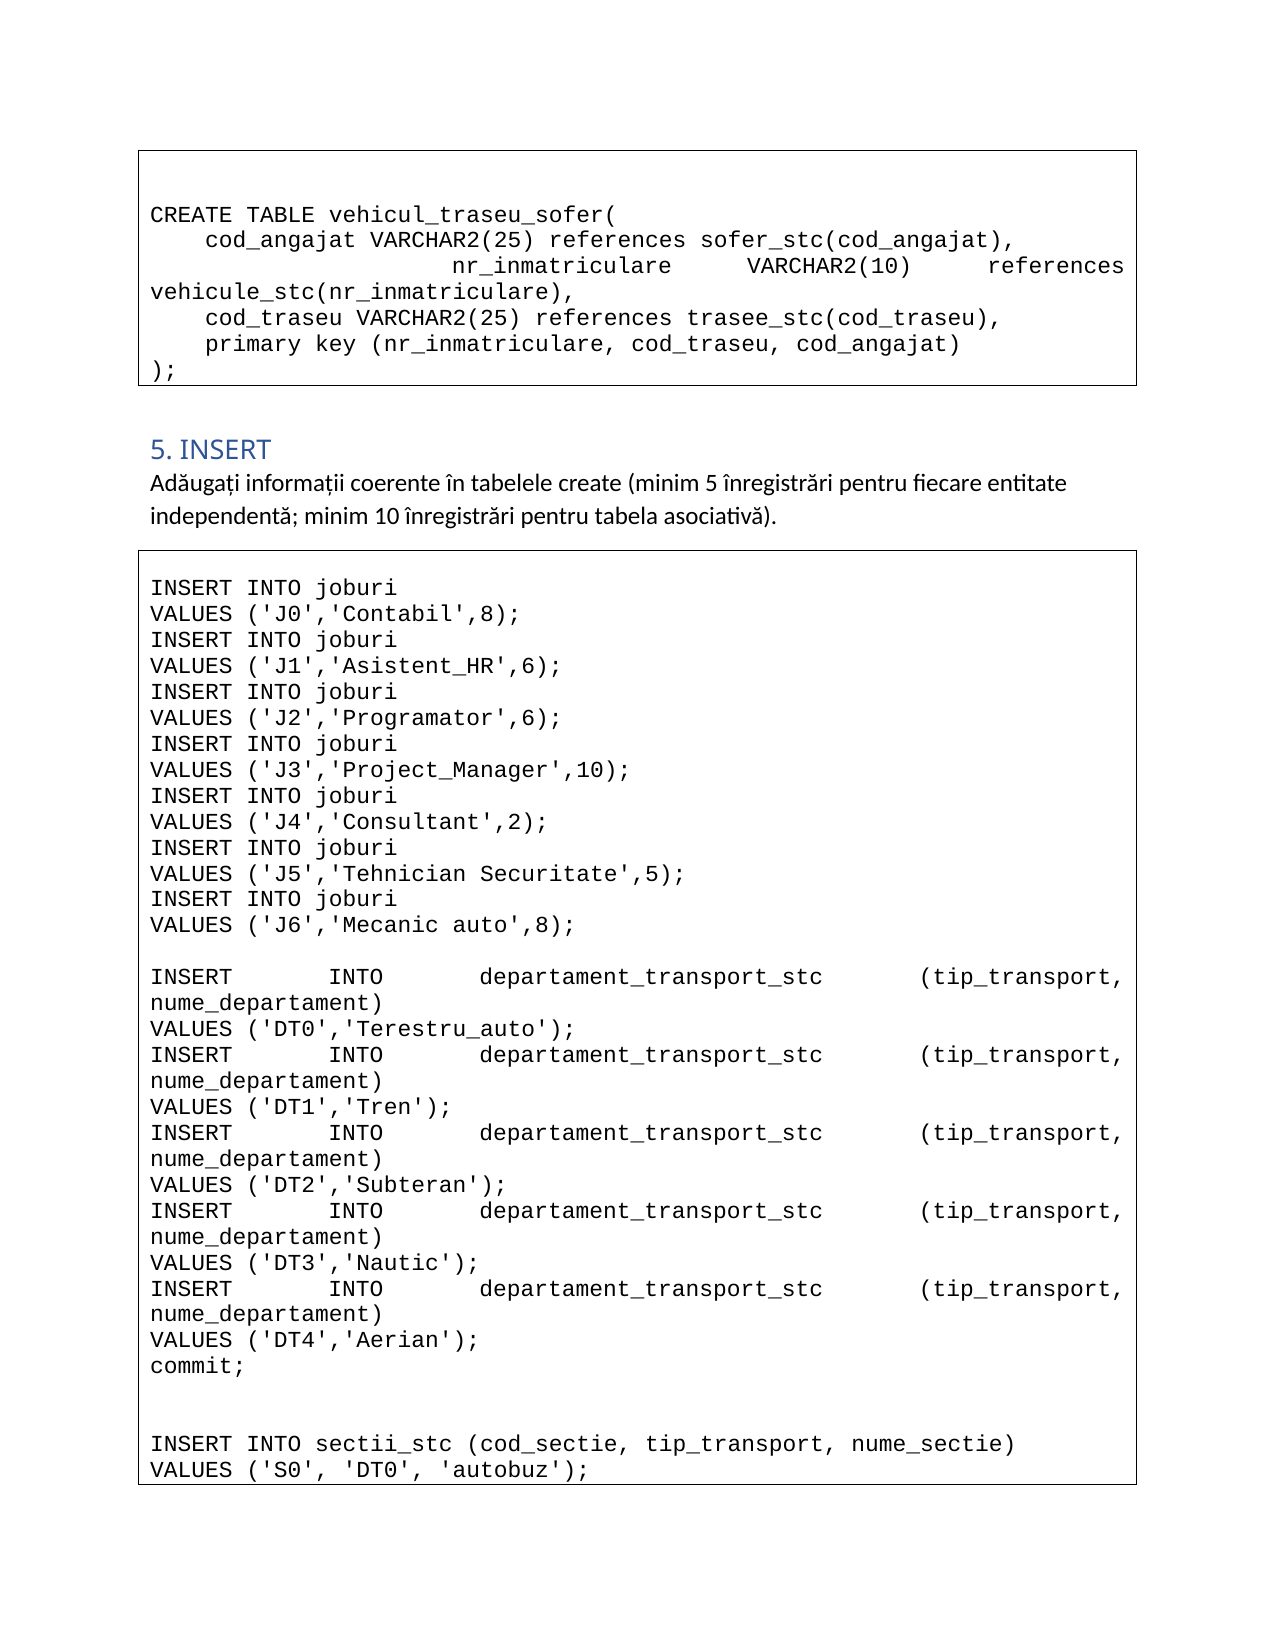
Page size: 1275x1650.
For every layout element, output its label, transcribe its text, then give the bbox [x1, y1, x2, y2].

text Adăugați informații coerente în tabelele create (minim 5 înregistrări pentru fiecare entitate independentă; minim 10 înregistrări pentru tabela asociativă). [150, 467, 1125, 531]
subtitle 5. INSERT [150, 430, 1125, 467]
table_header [139, 551, 1136, 1484]
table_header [139, 151, 1136, 384]
